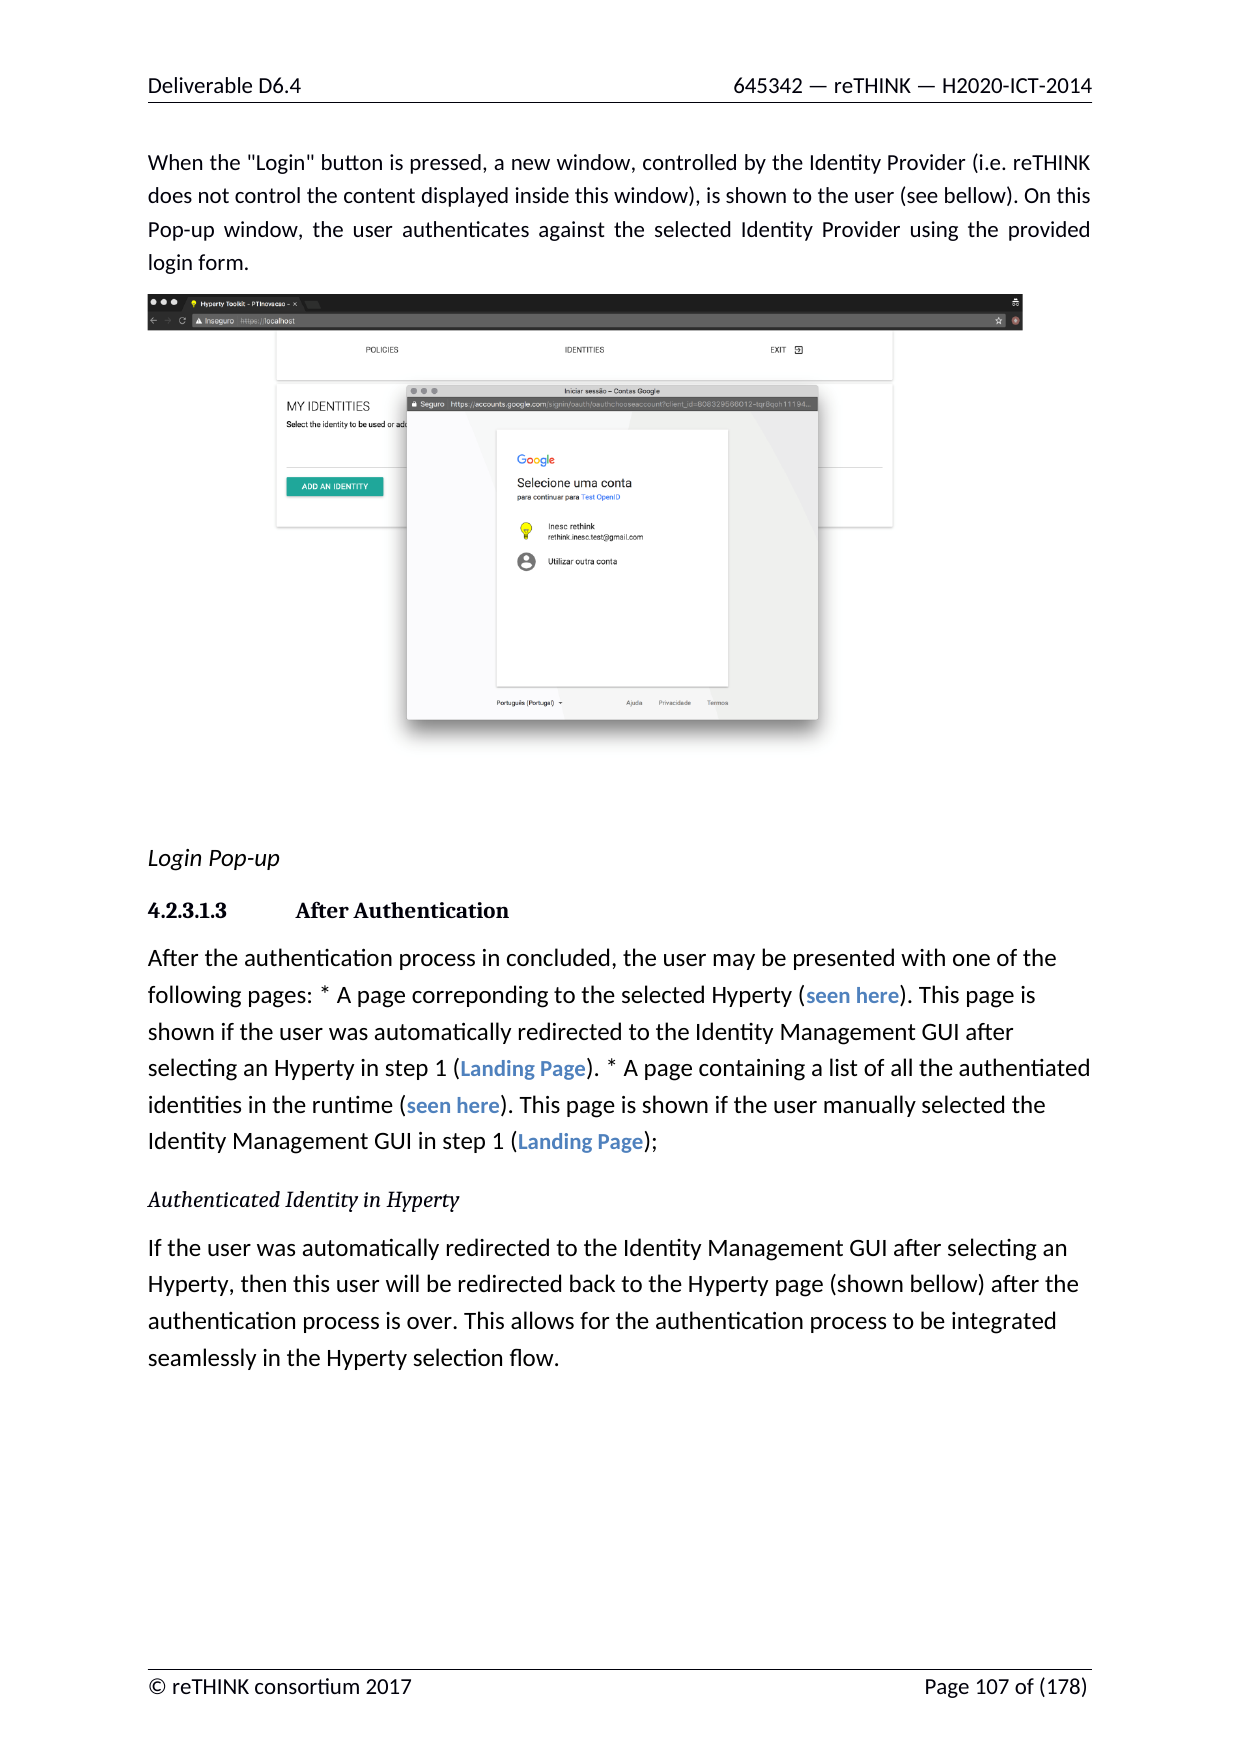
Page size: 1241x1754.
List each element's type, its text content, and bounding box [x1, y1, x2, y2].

text After the authentication process in concluded, the user may be presented with one of the following pages: * A page correponding to the selected Hyperty (seen here). This page is shown if the user was automatically redirected to the Identity Management GUI after selecting an Hyperty in step 1 (Landing Page). * A page containing a list of all the authentiated identities in the runtime (seen here). This page is shown if the user manually selected the Identity Management GUI in step 1 (Landing Page); [148, 942, 1092, 1156]
text When the "Login" button is pressed, a new window, controlled by the Identity Provider (i.e. reTHINK does not control the content displayed inside this window), is shown to the user (see bellow). On this Pop-up window, the user authenticates against the selected Identity Provider using the provided login form. [148, 148, 1092, 276]
subtitle After Authentication [148, 897, 1092, 924]
subtitle Authenticated Identity in Hyperty [148, 1187, 1092, 1213]
text If the user was automatically redirected to the Identity Management GUI after selecting an Hyperty, then this user will be redirected back to the Hyperty page (shown bellow) after the authentication process is over. This allows for the authentication process to be integrated seamlessly in the Hyperty selection flow. [148, 1232, 1092, 1372]
text Login Pop-up [148, 842, 1092, 872]
picture [147, 294, 1023, 821]
